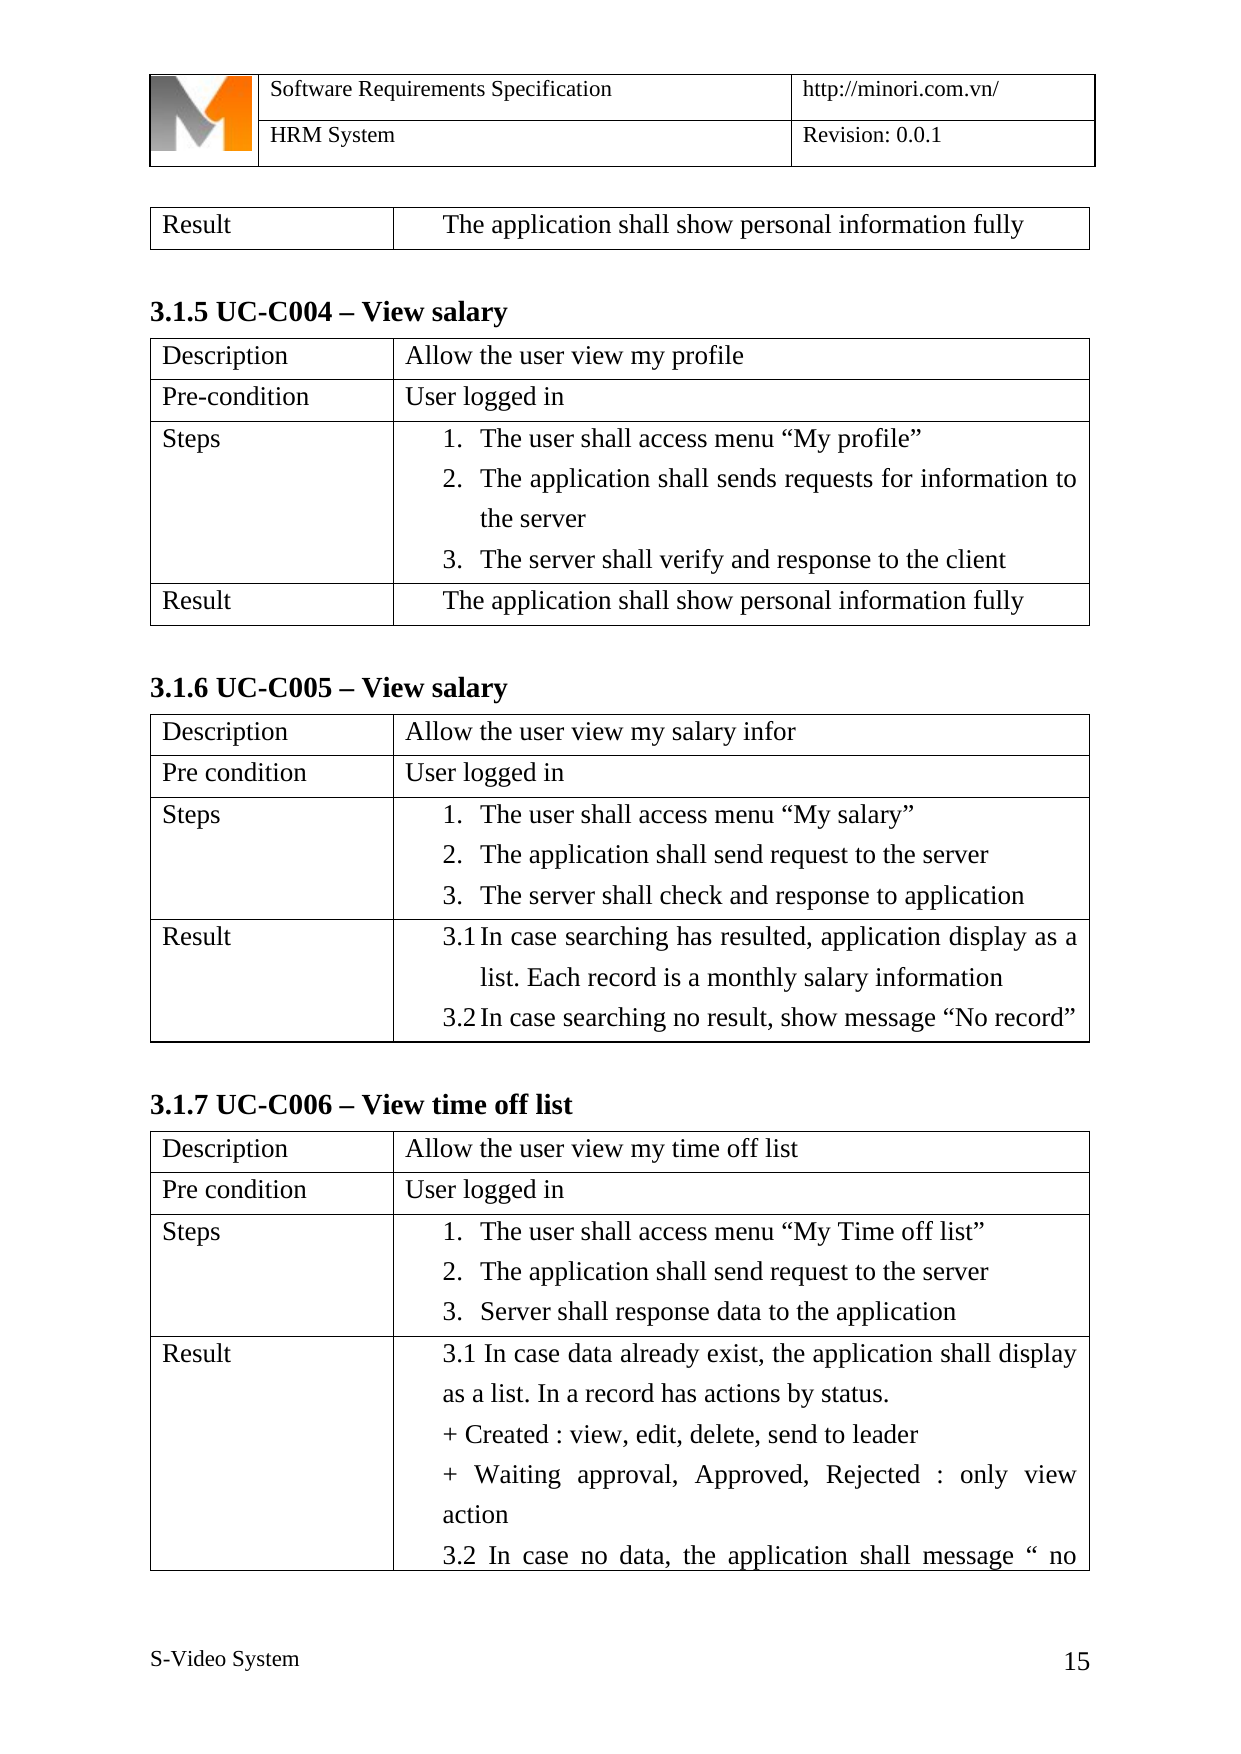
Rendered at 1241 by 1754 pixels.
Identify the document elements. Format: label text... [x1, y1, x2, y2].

table_cell User logged in [394, 1173, 1089, 1213]
table_header Description [151, 1132, 393, 1172]
table_cell Steps [151, 1215, 393, 1336]
table_cell Pre-condition [151, 380, 393, 421]
table_cell Result [151, 208, 393, 248]
table_cell Steps [151, 798, 393, 919]
table_cell Result [151, 920, 393, 1041]
subtitle 3.1.7 UC-C006 – View time off list [150, 1087, 1090, 1121]
table_cell Result [151, 1337, 393, 1570]
table_header Allow the user view my profile [394, 339, 1089, 379]
table_cell Pre condition [151, 756, 393, 797]
table_cell In case searching has resulted, application display as a list. Each record is a monthly salary information In case searching no result, show message “No record” [394, 920, 1089, 1041]
table_cell The application shall show personal information fully [394, 208, 1089, 248]
subtitle 3.1.5 UC-C004 – View salary [150, 294, 1090, 328]
subtitle 3.1.6 UC-C005 – View salary [150, 670, 1090, 704]
picture [151, 76, 252, 151]
table_cell Result [151, 584, 393, 625]
table_cell Steps [151, 422, 393, 583]
table_cell User logged in [394, 756, 1089, 797]
table_cell Pre condition [151, 1173, 393, 1213]
table_header Allow the user view my time off list [394, 1132, 1089, 1172]
table_header Allow the user view my salary infor [394, 715, 1089, 755]
table_cell The user shall access menu “My Time off list” The application shall send request to the server Server shall response data to the application [394, 1215, 1089, 1336]
table_cell The user shall access menu “My salary” The application shall send request to the server The server shall check and response to application [394, 798, 1089, 919]
table_cell User logged in [394, 380, 1089, 421]
table_header Description [151, 715, 393, 755]
table_header Description [151, 339, 393, 379]
table_cell The application shall show personal information fully [394, 584, 1089, 625]
